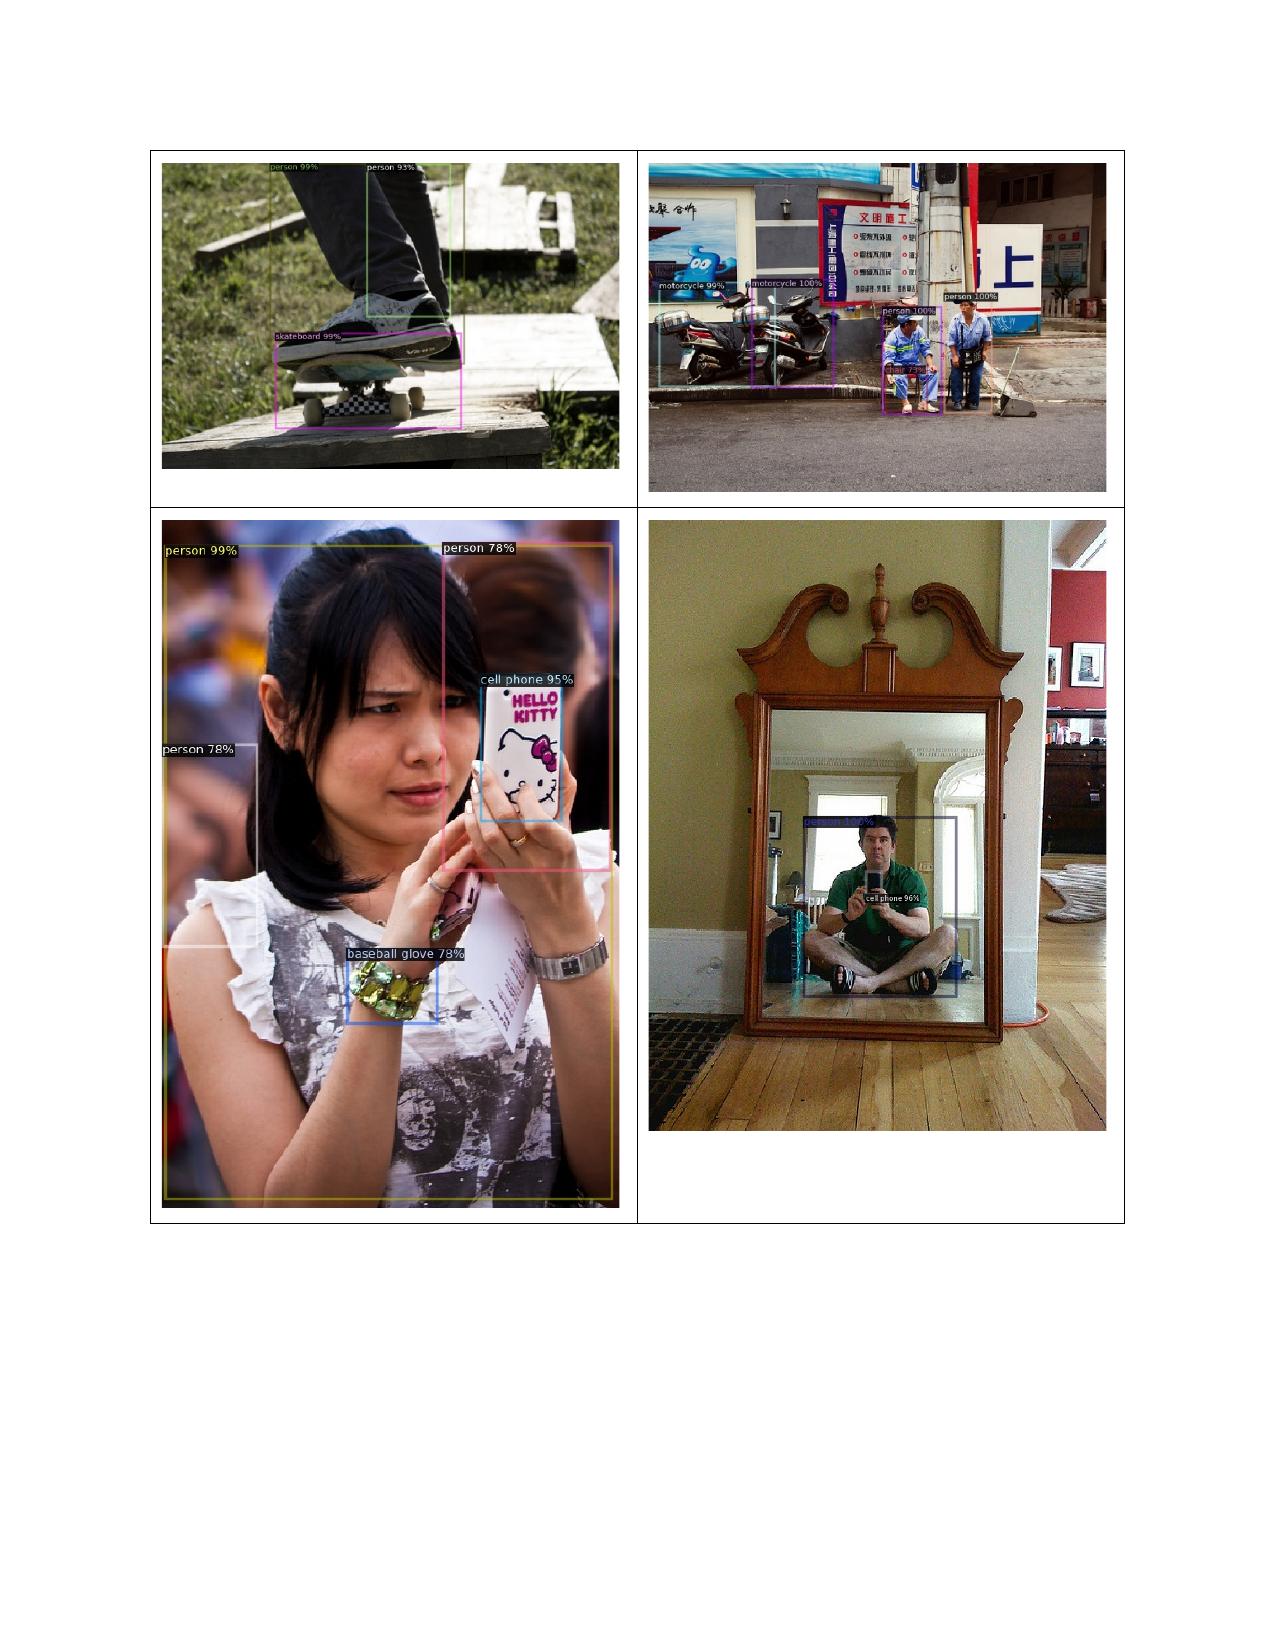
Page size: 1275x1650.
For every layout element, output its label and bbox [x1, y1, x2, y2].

table_cell [151, 151, 637, 507]
table_cell [638, 151, 1124, 507]
picture [648, 520, 1107, 1131]
table_cell [638, 508, 1124, 1223]
picture [648, 163, 1107, 492]
table_cell [151, 508, 637, 1223]
picture [161, 520, 620, 1208]
picture [161, 163, 620, 469]
